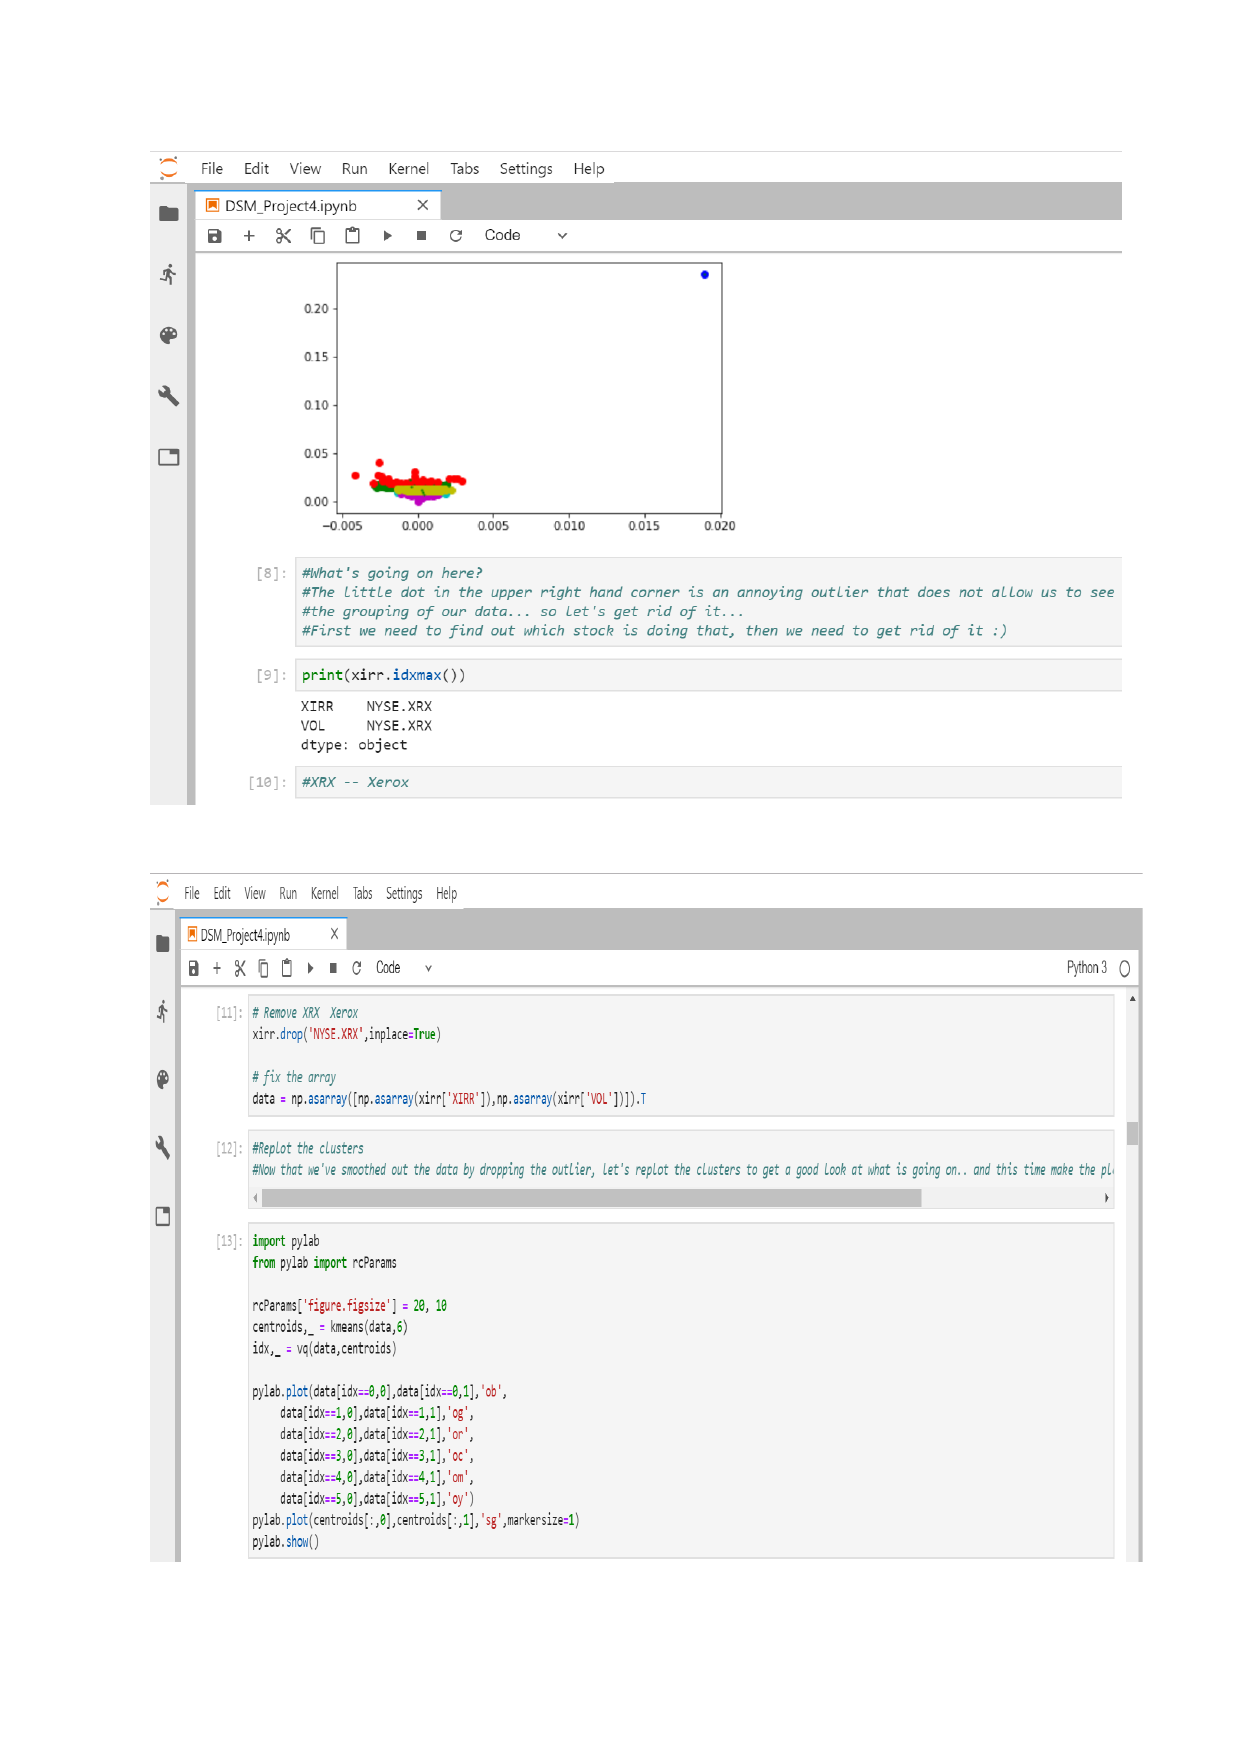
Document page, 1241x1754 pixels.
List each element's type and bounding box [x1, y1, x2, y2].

picture [150, 870, 1143, 1562]
picture [150, 150, 1122, 805]
